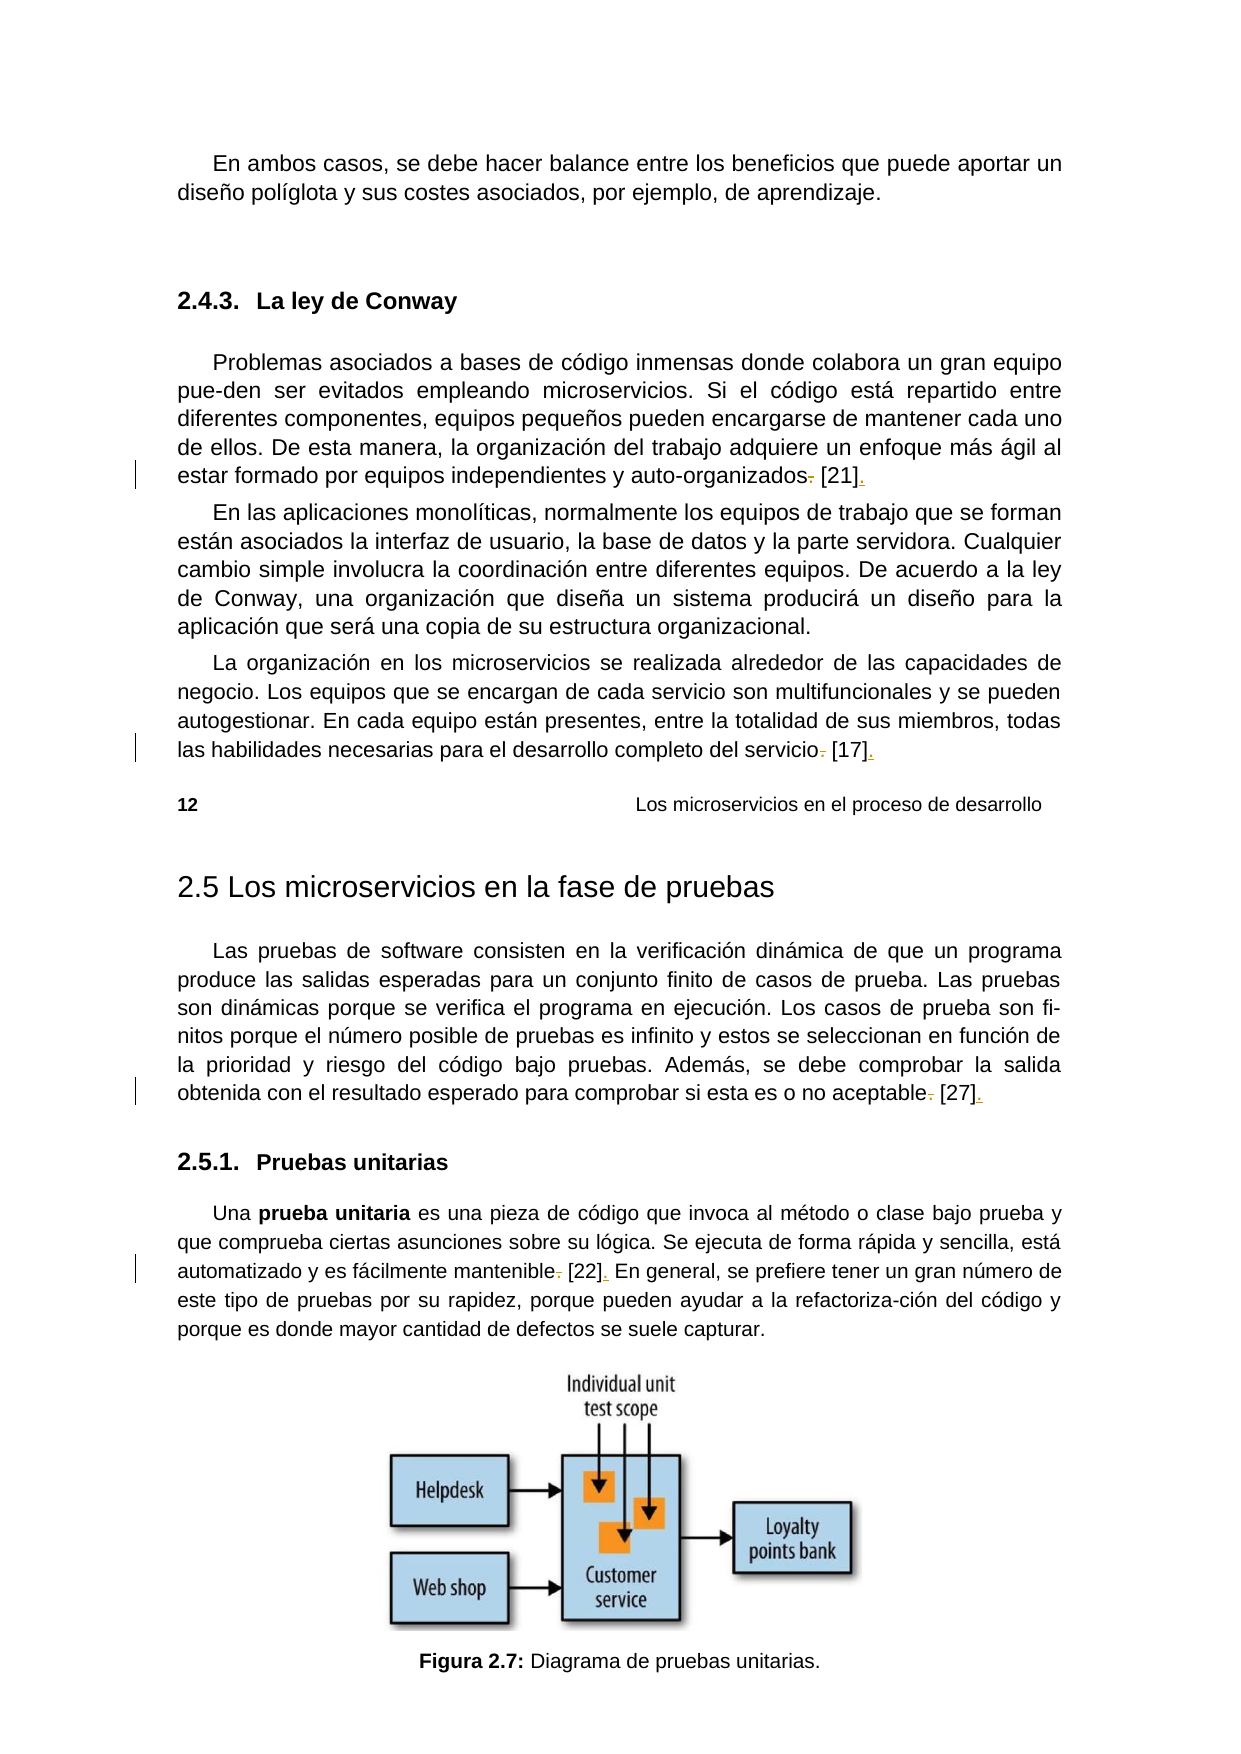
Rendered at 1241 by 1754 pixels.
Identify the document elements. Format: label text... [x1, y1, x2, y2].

text Problemas asociados a bases de código inmensas donde colabora un gran equipo pue-den ser evitados empleando microservicios. Si el código está repartido entre diferentes componentes, equipos pequeños pueden encargarse de mantener cada uno de ellos. De esta manera, la organización del trabajo adquiere un enfoque más ágil al estar formado por equipos independientes y auto-organizados [21] [177, 348, 1062, 488]
text Las pruebas de software consisten en la verificación dinámica de que un programa produce las salidas esperadas para un conjunto finito de casos de prueba. Las pruebas son dinámicas porque se verifica el programa en ejecución. Los casos de prueba son fi-nitos porque el número posible de pruebas es infinito y estos se seleccionan en función de la prioridad y riesgo del código bajo pruebas. Además, se debe comprobar la salida obtenida con el resultado esperado para comprobar si esta es o no aceptable [27] [177, 938, 1062, 1105]
text 12 Los microservicios en el proceso de desarrollo [177, 792, 1090, 815]
text En las aplicaciones monolíticas, normalmente los equipos de trabajo que se forman están asociados la interfaz de usuario, la base de datos y la parte servidora. Cualquier cambio simple involucra la coordinación entre diferentes equipos. De acuerdo a la ley de Conway, una organización que diseña un sistema producirá un diseño para la aplicación que será una copia de su estructura organizacional. [177, 499, 1062, 639]
picture [377, 1365, 863, 1631]
text La organización en los microservicios se realizada alrededor de las capacidades de negocio. Los equipos que se encargan de cada servicio son multifuncionales y se pueden autogestionar. En cada equipo están presentes, entre la totalidad de sus miembros, todas las habilidades necesarias para el desarrollo completo del servicio [17] [177, 650, 1062, 762]
text 2.5 Los microservicios en la fase de pruebas [177, 869, 1090, 904]
text En ambos casos, se debe hacer balance entre los beneficios que puede aportar un diseño políglota y sus costes asociados, por ejemplo, de aprendizaje. [177, 150, 1062, 206]
text 2.4.3. La ley de Conway [177, 286, 1090, 314]
text Una prueba unitaria es una pieza de código que invoca al método o clase bajo prueba y que comprueba ciertas asunciones sobre su lógica. Se ejecuta de forma rápida y sencilla, está automatizado y es fácilmente mantenible [22] En general, se prefiere tener un gran número de este tipo de pruebas por su rapidez, porque pueden ayudar a la refactoriza-ción del código y porque es donde mayor cantidad de defectos se suele capturar. [177, 1201, 1062, 1341]
text Figura 2.7: Diagrama de pruebas unitarias. [150, 1649, 1089, 1673]
text 2.5.1. Pruebas unitarias [177, 1146, 1090, 1175]
